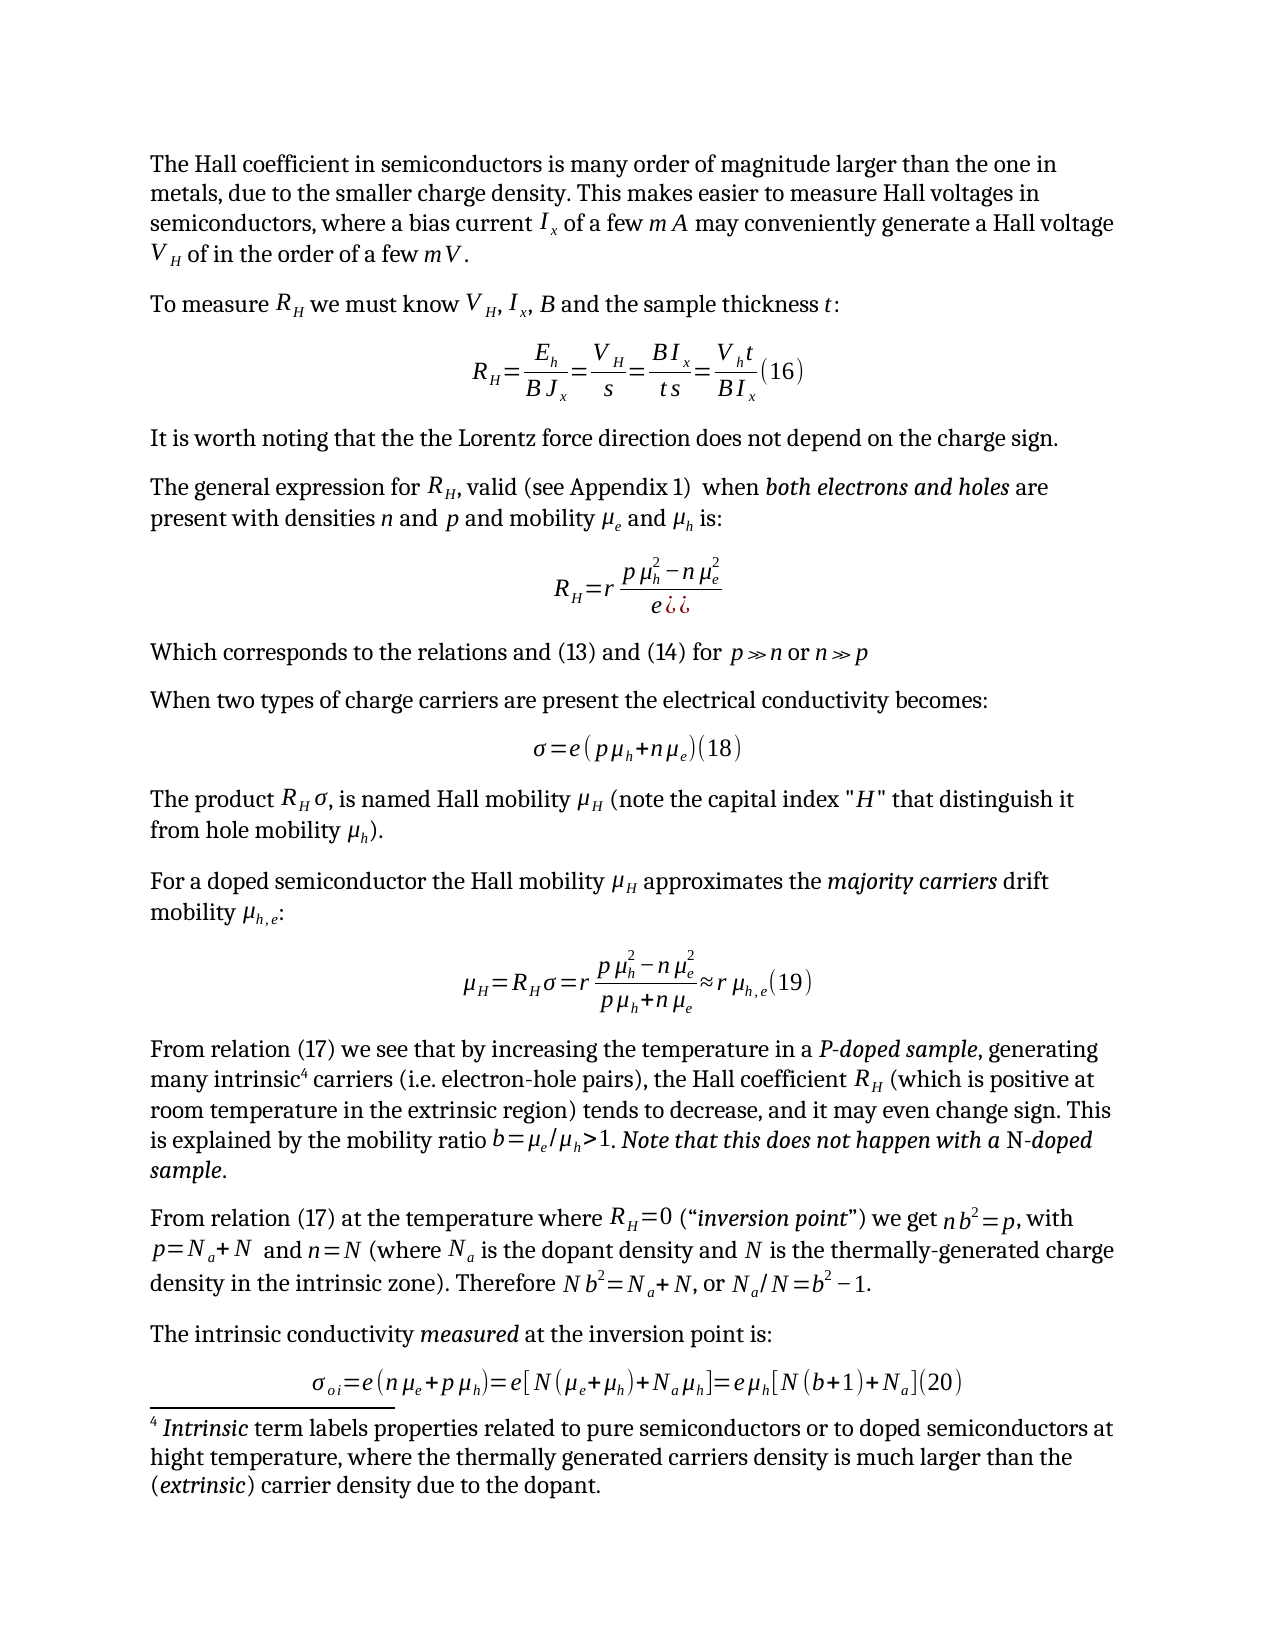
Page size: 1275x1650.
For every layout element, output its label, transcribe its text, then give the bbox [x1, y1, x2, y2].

text When two types of charge carriers are present the electrical conductivity becomes: [150, 686, 1125, 714]
text Which corresponds to the relations and (13) and (14) for or [150, 638, 1125, 667]
text The Hall coefficient in semiconductors is many order of magnitude larger than the one in metals, due to the smaller charge density. This makes easier to measure Hall voltages in semiconductors, where a bias current of a few may conveniently generate a Hall voltage of in the order of a few . [150, 150, 1125, 270]
text The intrinsic conductivity measured at the inversion point is: [150, 1319, 1125, 1348]
text The general expression for , valid (see Appendix 1) when both electrons and holes are present with densities and and mobility and is: [150, 472, 1125, 534]
text From relation (17) at the temperature where (“inversion point”) we get , with and (where is the dopant density and is the thermally-generated charge density in the intrinsic zone). Therefore , or . [150, 1203, 1125, 1301]
text It is worth noting that the the Lorentz force direction does not depend on the charge sign. [150, 424, 1125, 453]
text The product , is named Hall mobility (note the capital index "" that distinguish it from hole mobility ). [150, 784, 1125, 847]
text For a doped semiconductor the Hall mobility approximates the majority carriers drift mobility : [150, 865, 1125, 928]
text To measure we must know , , and the sample thickness : [150, 289, 1125, 320]
text From relation (17) we see that by increasing the temperature in a P-doped sample, generating many intrinsic carriers (i.e. electron-hole pairs), the Hall coefficient (which is positive at room temperature in the extrinsic region) tends to decrease, and it may even change sign. This is explained by the mobility ratio . Note that this does not happen with a N-doped sample. [150, 1035, 1125, 1184]
